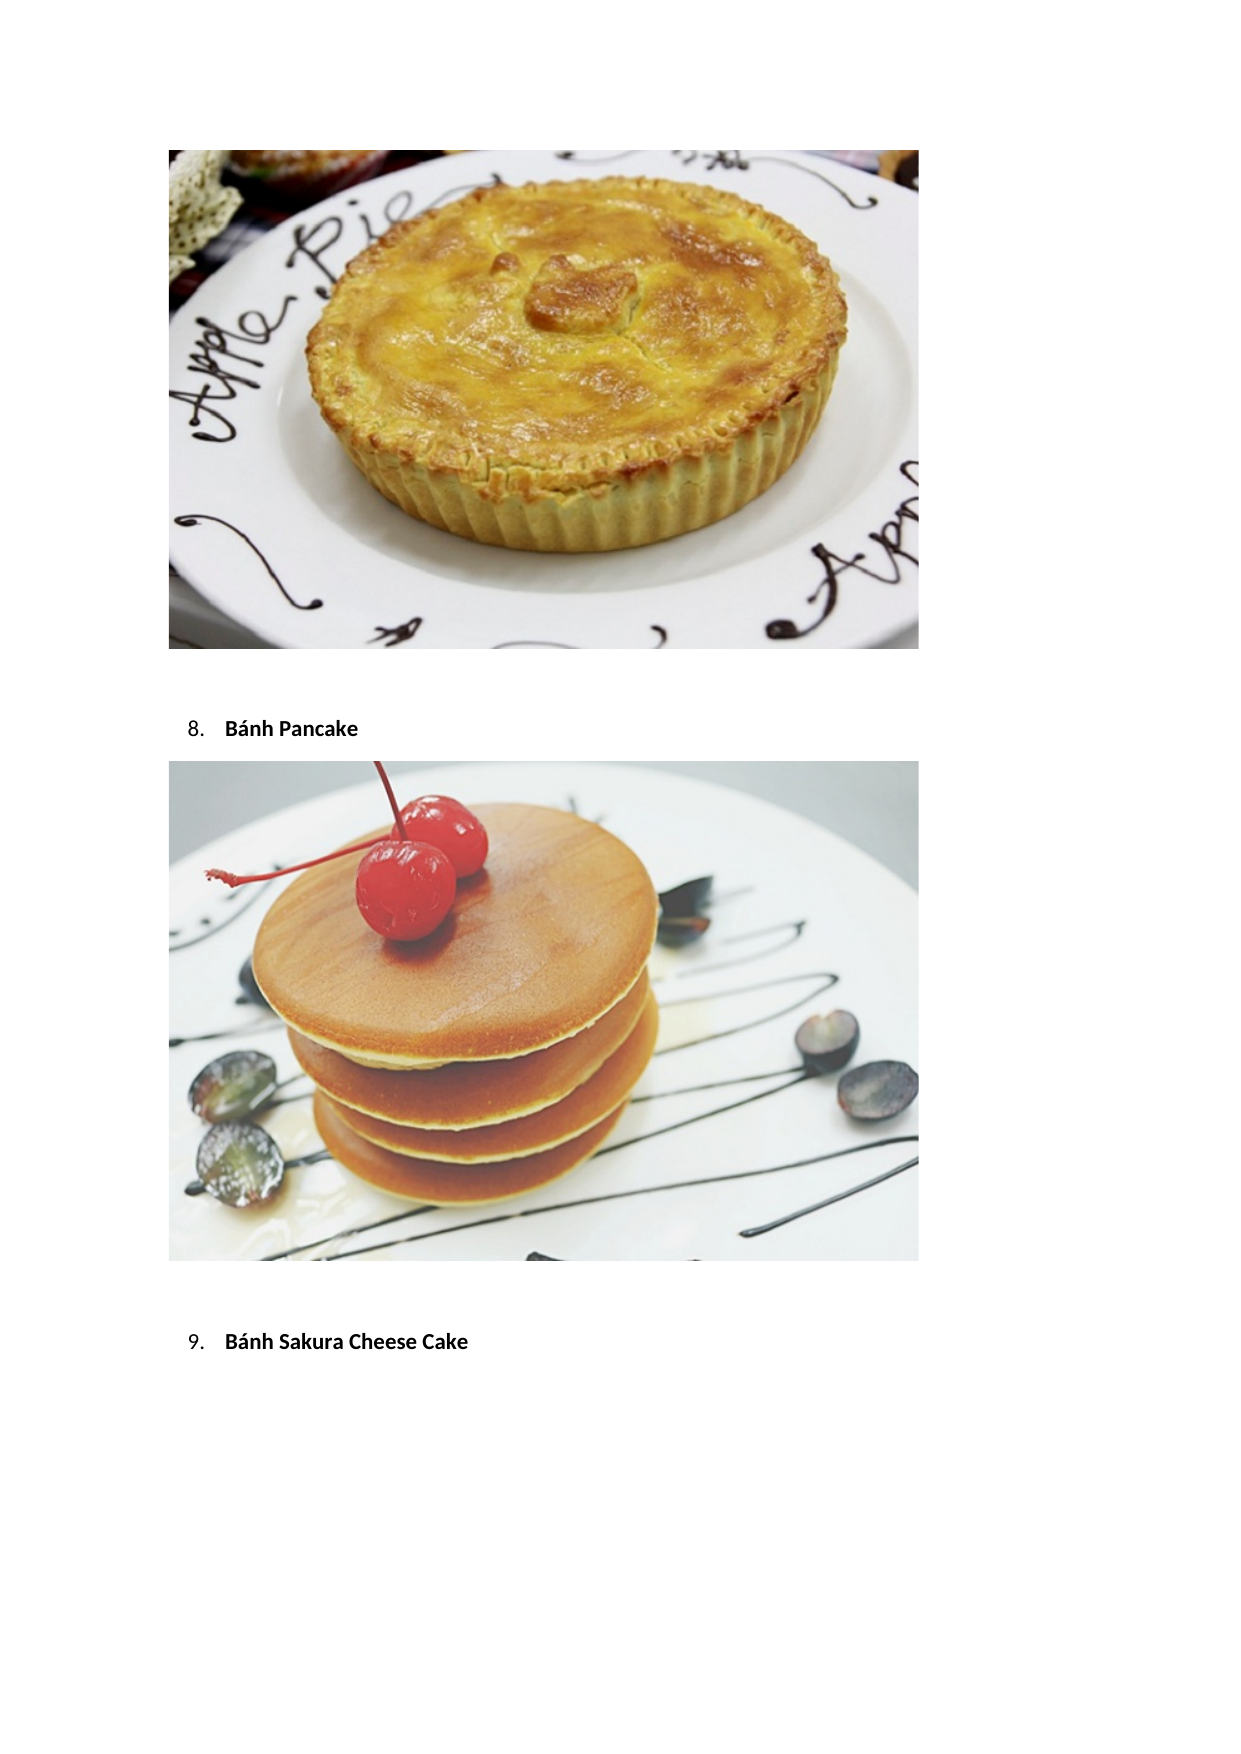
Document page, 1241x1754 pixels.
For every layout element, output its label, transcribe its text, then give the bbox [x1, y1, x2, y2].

list Bánh Sakura Cheese Cake [187, 1327, 1090, 1355]
list Bánh Pancake [187, 714, 1090, 742]
